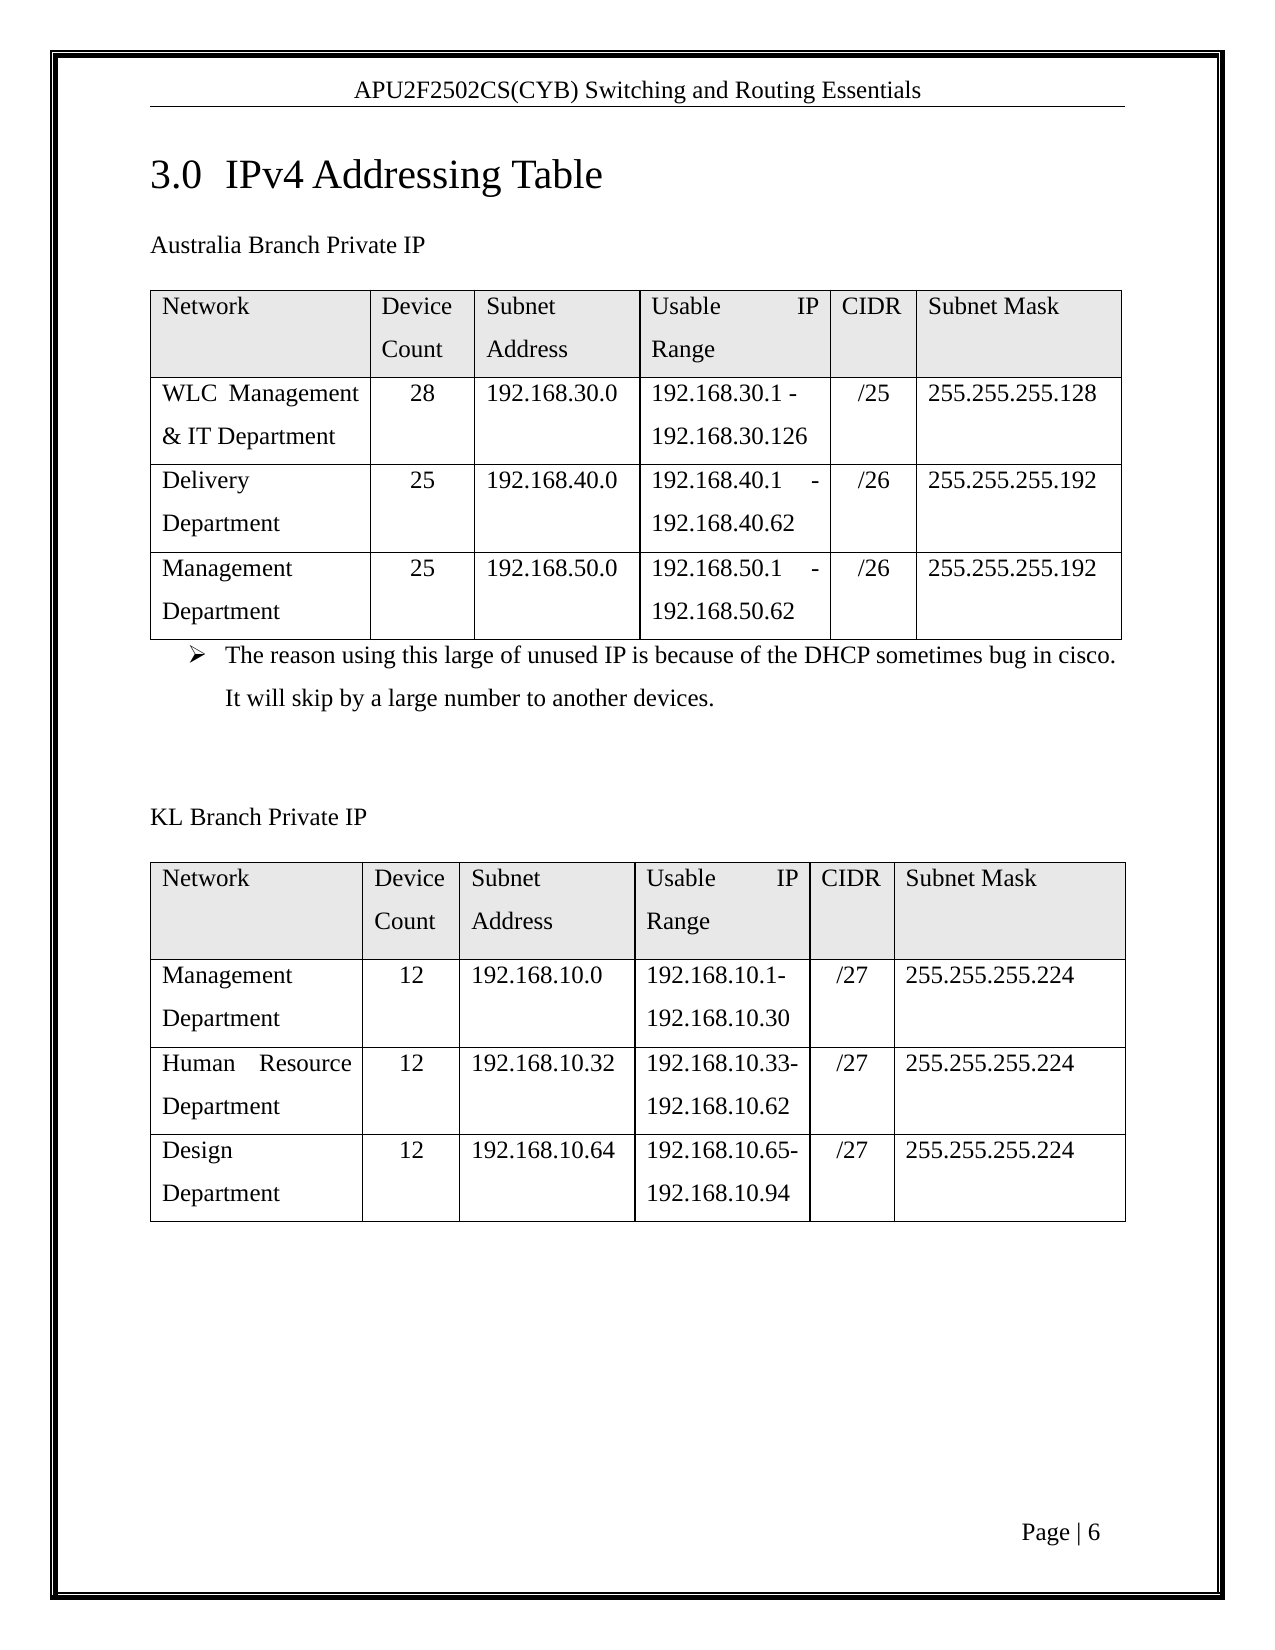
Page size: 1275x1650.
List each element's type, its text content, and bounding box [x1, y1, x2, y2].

table_cell 192.168.10.0 [460, 960, 634, 1047]
table_cell 192.168.30.0 [475, 378, 639, 464]
table_cell 255.255.255.192 [917, 465, 1121, 552]
table_cell 192.168.50.0 [475, 553, 639, 639]
table_cell 192.168.10.32 [460, 1048, 634, 1134]
table_cell 192.168.50.1 - 192.168.50.62 [641, 553, 830, 639]
table_cell /27 [811, 1048, 894, 1134]
table_header Usable IP Range [636, 863, 809, 959]
table_cell Human Resource Department [151, 1048, 362, 1134]
table_header Subnet Mask [917, 291, 1121, 377]
table_cell 255.255.255.192 [917, 553, 1121, 639]
table_cell 25 [371, 465, 474, 552]
text KL Branch Private IP [150, 802, 1125, 831]
table_cell 255.255.255.224 [895, 1048, 1125, 1134]
table_cell 25 [371, 553, 474, 639]
table_header CIDR [831, 291, 916, 377]
table_cell 12 [363, 1048, 459, 1134]
table_cell /26 [831, 465, 916, 552]
table_header Network [151, 291, 370, 377]
table_cell 192.168.10.1- 192.168.10.30 [636, 960, 809, 1047]
table_cell 192.168.40.0 [475, 465, 639, 552]
table_cell 12 [363, 1135, 459, 1221]
table_cell 255.255.255.224 [895, 1135, 1125, 1221]
list The reason using this large of unused IP is because of the DHCP sometimes bug in cisco. It will skip by a large number to another devices. [187, 640, 1125, 712]
table_header Subnet Address [460, 863, 634, 959]
table_cell 28 [371, 378, 474, 464]
table_cell 192.168.10.64 [460, 1135, 634, 1221]
table_cell /27 [811, 1135, 894, 1221]
table_header CIDR [811, 863, 894, 959]
table_cell /27 [811, 960, 894, 1047]
text Australia Branch Private IP [150, 230, 1125, 259]
table_cell Management Department [151, 960, 362, 1047]
table_cell Delivery Department [151, 465, 370, 552]
table_cell 255.255.255.224 [895, 960, 1125, 1047]
table_header Subnet Mask [895, 863, 1125, 959]
table_cell /25 [831, 378, 916, 464]
table_header Usable IP Range [641, 291, 830, 377]
table_header Device Count [371, 291, 474, 377]
table_cell 192.168.10.33- 192.168.10.62 [636, 1048, 809, 1134]
table_header Device Count [363, 863, 459, 959]
table_header Network [151, 863, 362, 959]
table_cell Management Department [151, 553, 370, 639]
table_cell 12 [363, 960, 459, 1047]
table_cell WLC Management & IT Department [151, 378, 370, 464]
table_cell 192.168.40.1 - 192.168.40.62 [641, 465, 830, 552]
table_cell Design Department [151, 1135, 362, 1221]
subtitle IPv4 Addressing Table [150, 150, 1125, 198]
table_cell 255.255.255.128 [917, 378, 1121, 464]
table_cell 192.168.30.1 - 192.168.30.126 [641, 378, 830, 464]
table_cell /26 [831, 553, 916, 639]
table_cell 192.168.10.65- 192.168.10.94 [636, 1135, 809, 1221]
table_header Subnet Address [475, 291, 639, 377]
